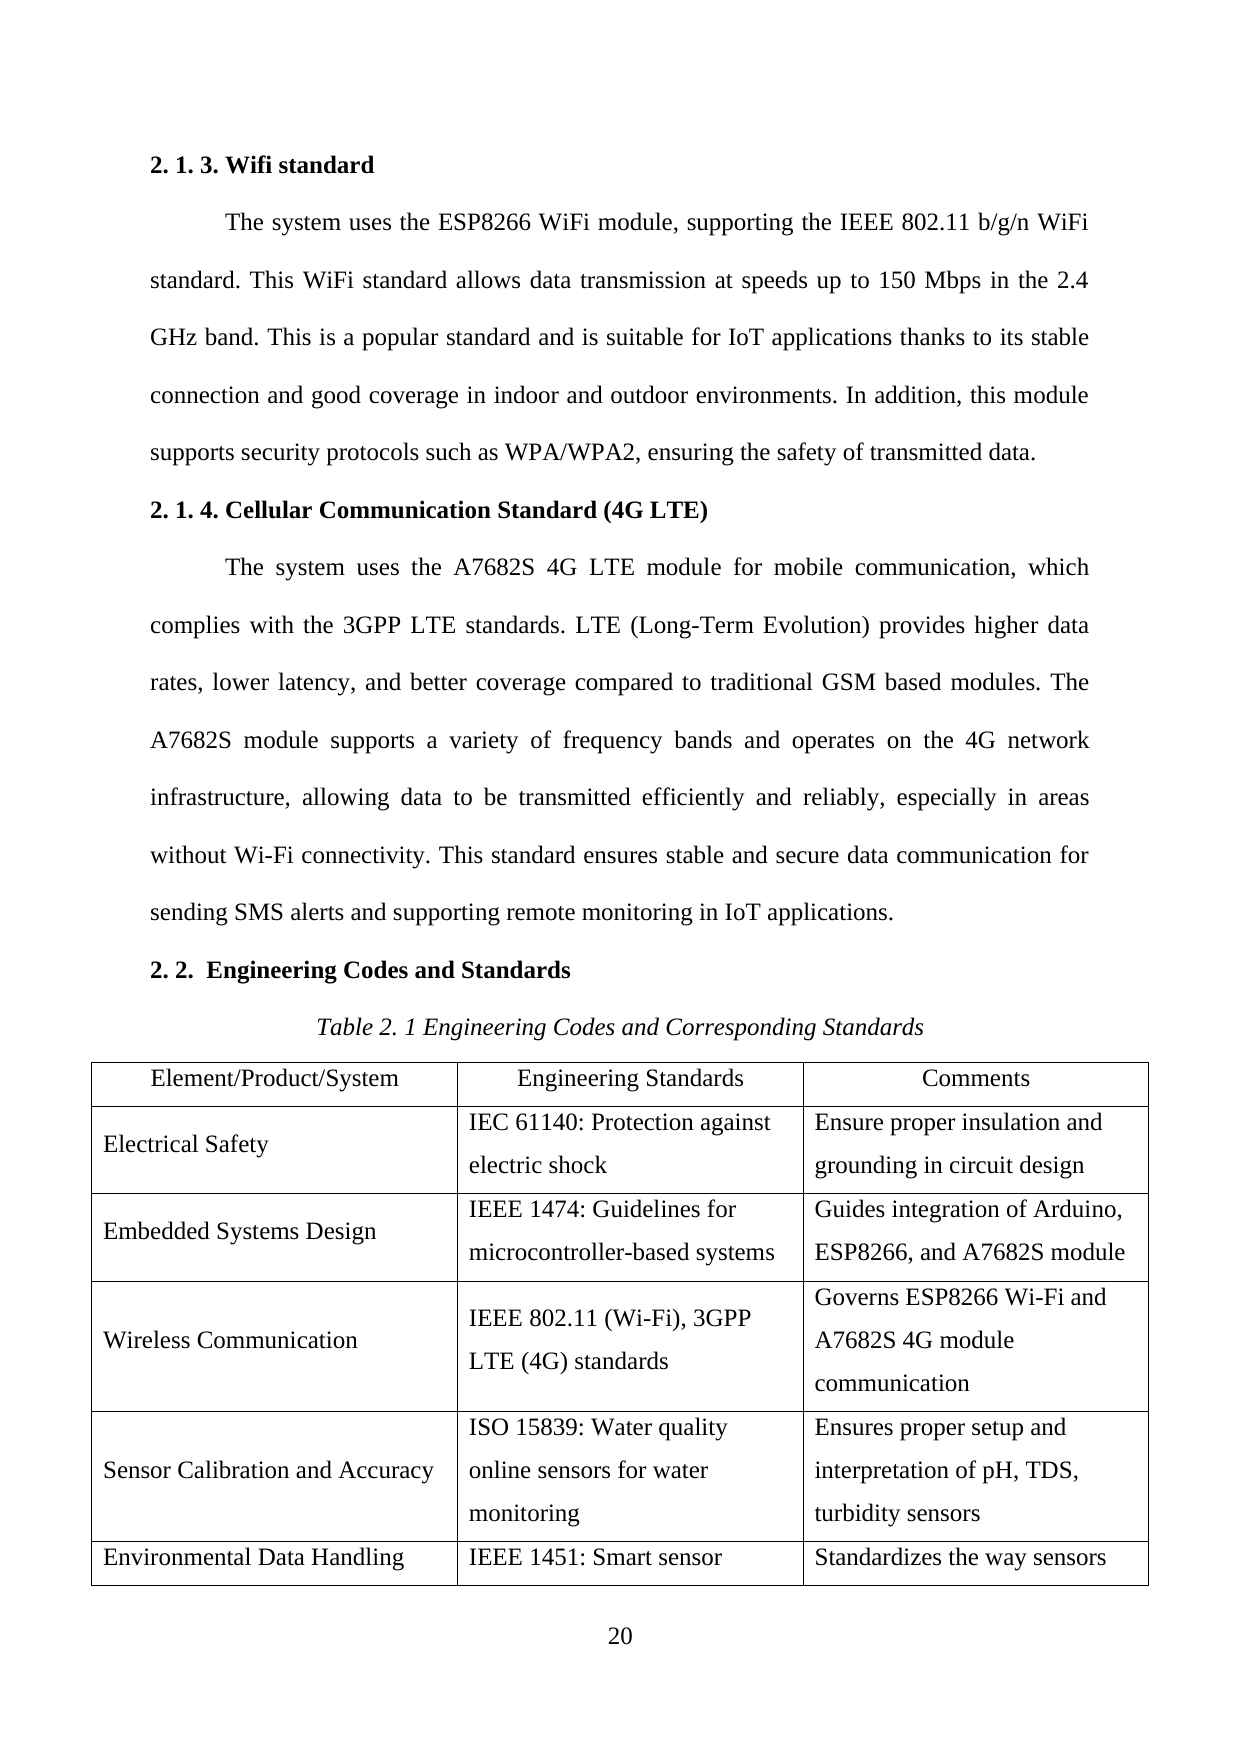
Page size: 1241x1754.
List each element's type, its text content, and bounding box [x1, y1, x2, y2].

table_header Comments [804, 1063, 1148, 1106]
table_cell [804, 1542, 1148, 1585]
subtitle Cellular Communication Standard (4G LTE) [150, 495, 1090, 524]
table_cell ISO 15839: Water quality online sensors for water monitoring [458, 1412, 803, 1541]
table_header Engineering Standards [458, 1063, 803, 1106]
table_cell Guides integration of Arduino, ESP8266, and A7682S module [804, 1194, 1148, 1281]
table_cell IEEE 802.11 (Wi-Fi), 3GPP LTE (4G) standards [458, 1282, 803, 1411]
subtitle Engineering Codes and Standards [150, 955, 1090, 984]
table_cell IEC 61140: Protection against electric shock [458, 1107, 803, 1193]
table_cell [92, 1542, 457, 1585]
table_header Element/Product/System [92, 1063, 457, 1106]
table_cell Electrical Safety [92, 1107, 457, 1193]
subtitle Wifi standard [150, 150, 1090, 179]
text Table 2. 1 Engineering Codes and Corresponding Standards [150, 1012, 1090, 1041]
table_cell Ensures proper setup and interpretation of pH, TDS, turbidity sensors [804, 1412, 1148, 1541]
text The system uses the A7682S 4G LTE module for mobile communication, which complies with the 3GPP LTE standards. LTE (Long-Term Evolution) provides higher data rates, lower latency, and better coverage compared to traditional GSM based modules. The A7682S module supports a variety of frequency bands and operates on the 4G network infrastructure, allowing data to be transmitted efficiently and reliably, especially in areas without Wi-Fi connectivity. This standard ensures stable and secure data communication for sending SMS alerts and supporting remote monitoring in IoT applications. [150, 552, 1090, 926]
table_cell Sensor Calibration and Accuracy [92, 1412, 457, 1541]
table_cell Governs ESP8266 Wi-Fi and A7682S 4G module communication [804, 1282, 1148, 1411]
text The system uses the ESP8266 WiFi module, supporting the IEEE 802.11 b/g/n WiFi standard. This WiFi standard allows data transmission at speeds up to 150 Mbps in the 2.4 GHz band. This is a popular standard and is suitable for IoT applications thanks to its stable connection and good coverage in indoor and outdoor environments. In addition, this module supports security protocols such as WPA/WPA2, ensuring the safety of transmitted data. [150, 207, 1090, 466]
table_cell Embedded Systems Design [92, 1194, 457, 1281]
table_cell Wireless Communication [92, 1282, 457, 1411]
table_cell Ensure proper insulation and grounding in circuit design [804, 1107, 1148, 1193]
table_cell IEEE 1474: Guidelines for microcontroller-based systems [458, 1194, 803, 1281]
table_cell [458, 1542, 803, 1585]
